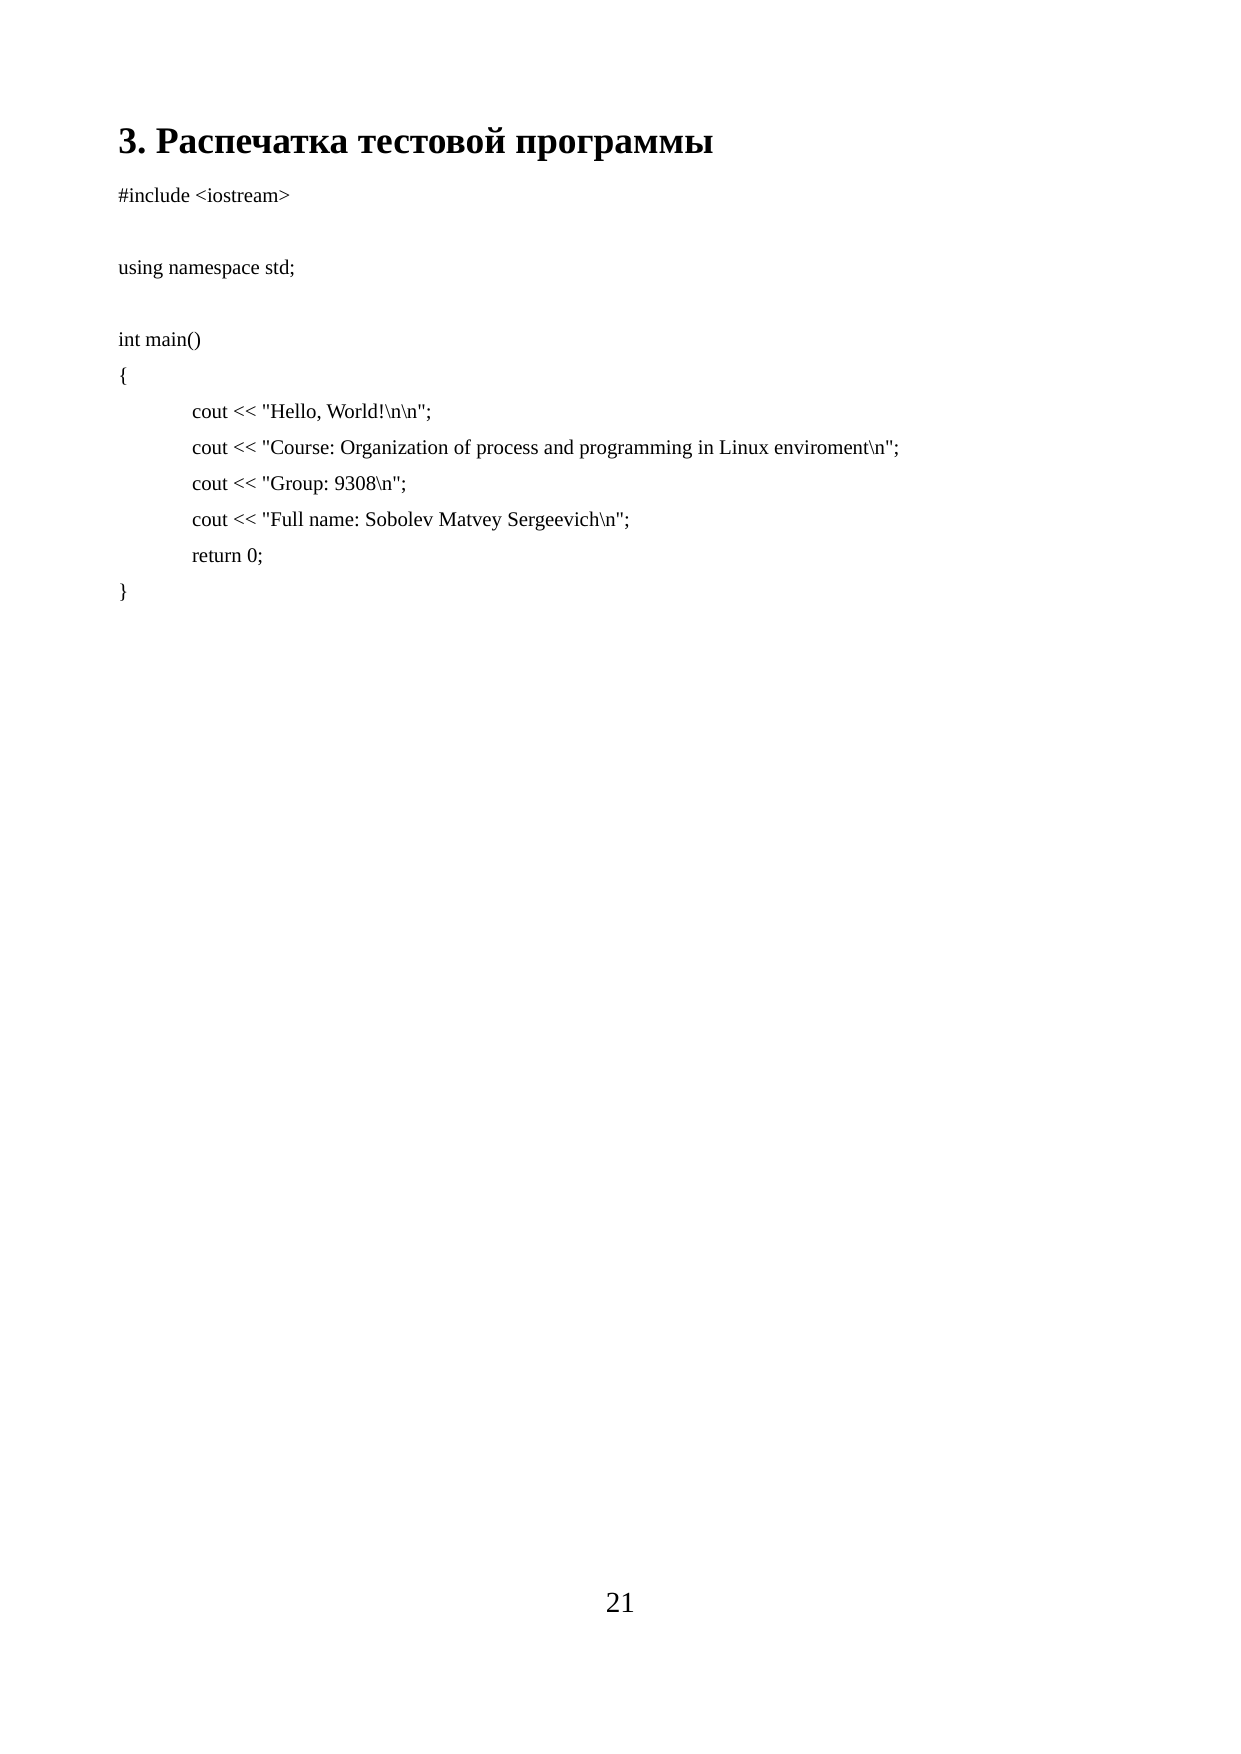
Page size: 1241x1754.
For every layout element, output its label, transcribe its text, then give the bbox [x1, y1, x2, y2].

list cout << "Course: Organization of process and programming in Linux enviroment\n"; [118, 435, 1122, 459]
list using namespace std; [118, 255, 1122, 279]
list cout << "Group: 9308\n"; [118, 471, 1122, 495]
list } [118, 579, 1122, 603]
list cout << "Full name: Sobolev Matvey Sergeevich\n"; [118, 507, 1122, 531]
subtitle 3. Распечатка тестовой программы [118, 118, 1122, 161]
list return 0; [118, 543, 1122, 567]
list #include <iostream> [118, 183, 1122, 207]
list { [118, 363, 1122, 387]
list cout << "Hello, World!\n\n"; [118, 399, 1122, 423]
list int main() [118, 327, 1122, 351]
